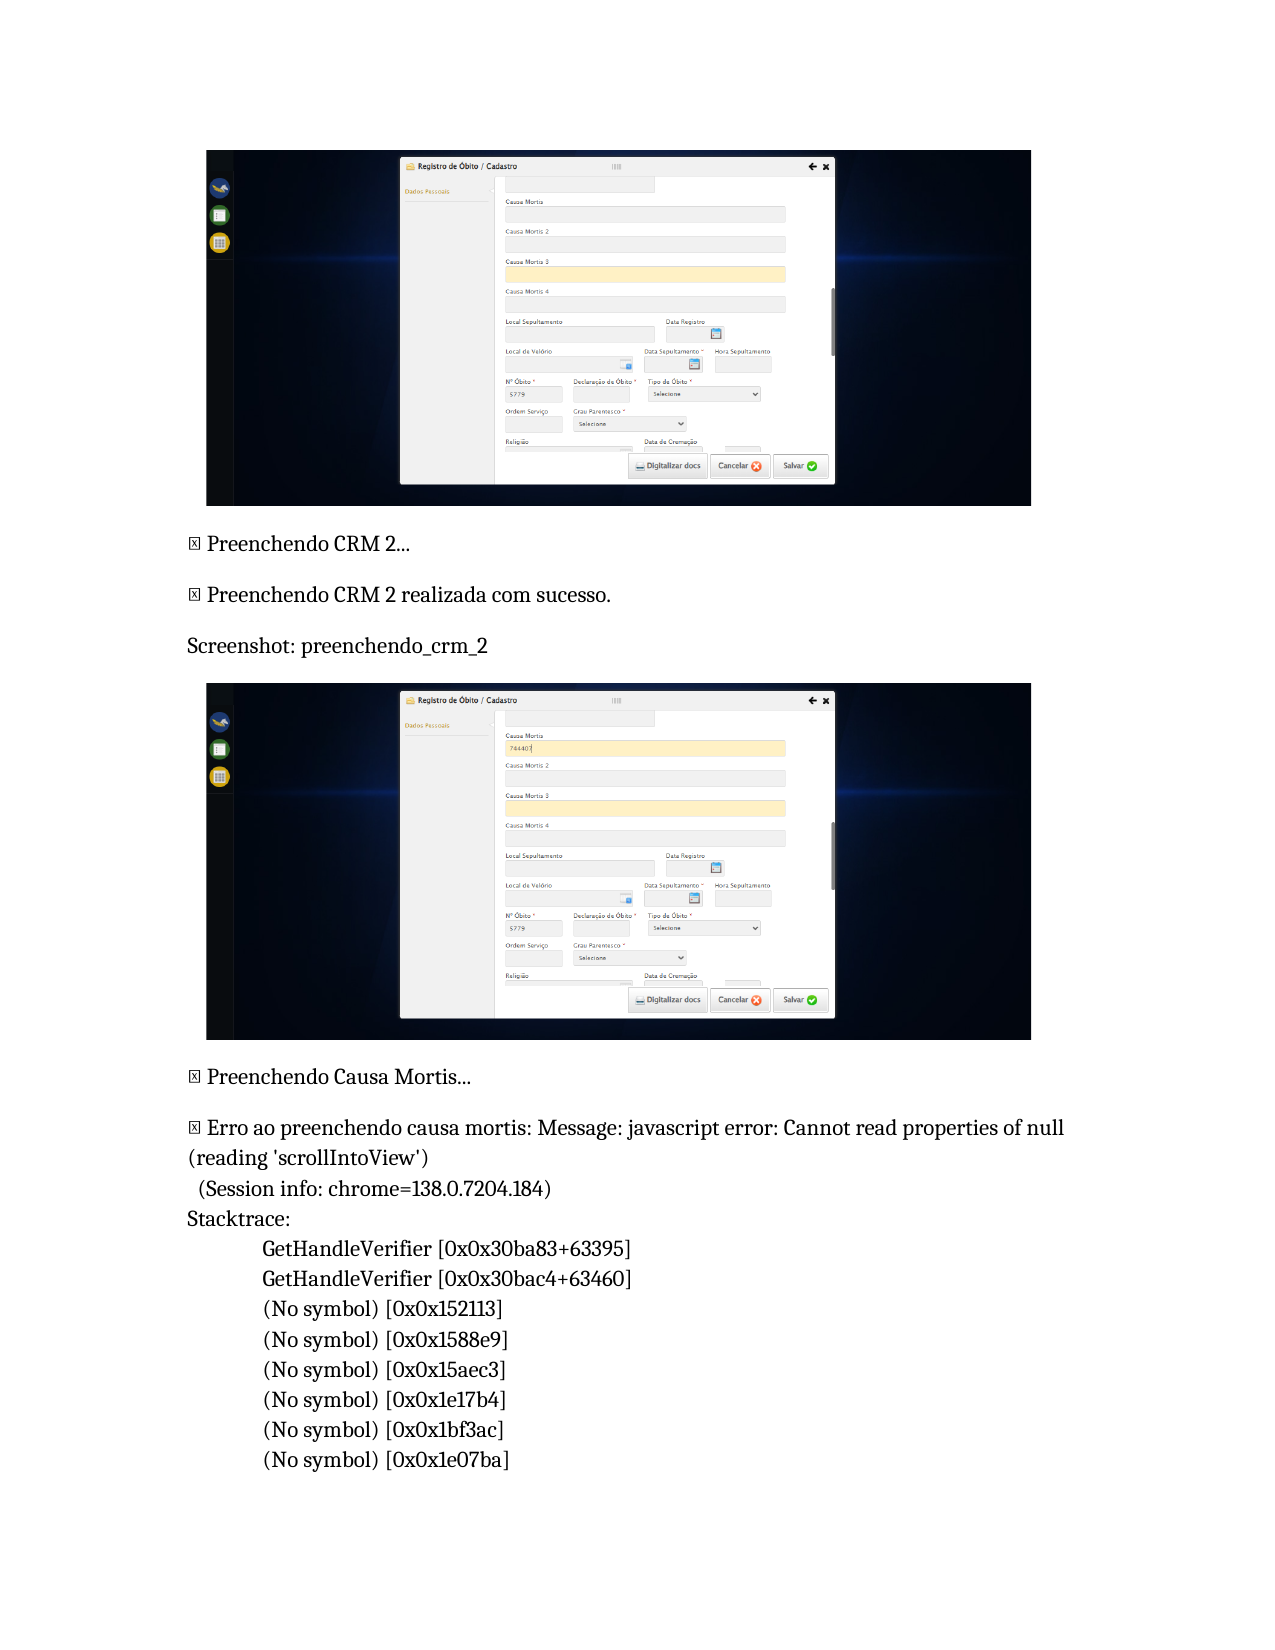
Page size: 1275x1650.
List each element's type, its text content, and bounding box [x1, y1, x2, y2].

text ✅ Preenchendo CRM 2 realizada com sucesso. [187, 581, 1087, 608]
picture [206, 150, 1032, 506]
picture [206, 683, 1032, 1040]
text Screenshot: preenchendo_crm_2 [187, 632, 1087, 659]
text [187, 1115, 1087, 1474]
text 🔄 Preenchendo Causa Mortis... [187, 1064, 1087, 1090]
text 🔄 Preenchendo CRM 2... [187, 530, 1087, 557]
